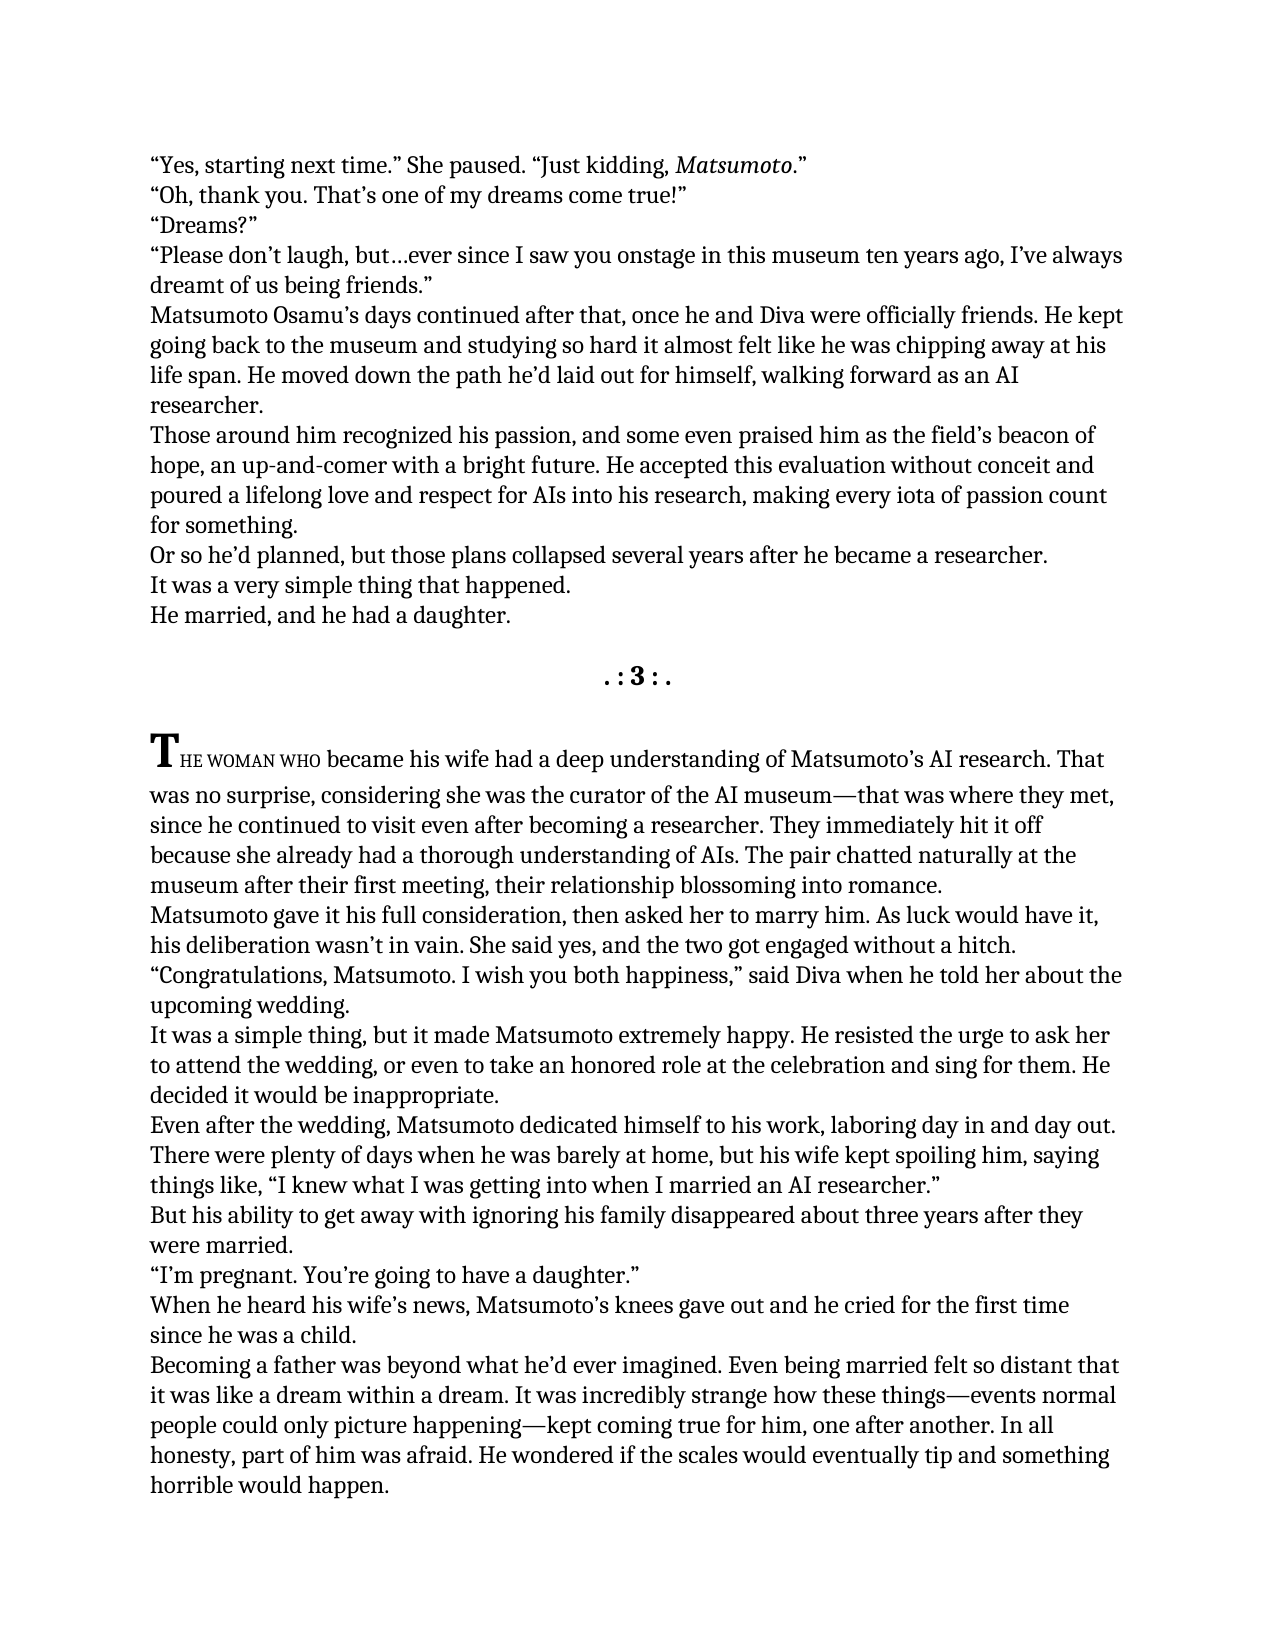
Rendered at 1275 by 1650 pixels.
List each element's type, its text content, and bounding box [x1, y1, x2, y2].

text Those around him recognized his passion, and some even praised him as the field’s beacon of hope, an up-and-comer with a bright future. He accepted this evaluation without conceit and poured a lifelong love and respect for AIs into his research, making every iota of passion count for something. [150, 420, 1125, 540]
text But his ability to get away with ignoring his family disappeared about three years after they were married. [150, 1200, 1125, 1260]
text Becoming a father was beyond what he’d ever imagined. Even being married felt so distant that it was like a dream within a dream. It was incredibly strange how these things—events normal people could only picture happening—kept coming true for him, one after another. In all honesty, part of him was afraid. He wondered if the scales would eventually tip and something horrible would happen. [150, 1350, 1125, 1500]
text It was a simple thing, but it made Matsumoto extremely happy. He resisted the urge to ask her to attend the wedding, or even to take an honored role at the celebration and sing for them. He decided it would be inappropriate. [150, 1020, 1125, 1110]
text . : 3 : . [150, 660, 1125, 692]
text He married, and he had a daughter. [150, 600, 1125, 630]
text It was a very simple thing that happened. [150, 570, 1125, 600]
text “Please don’t laugh, but…ever since I saw you onstage in this museum ten years ago, I’ve always dreamt of us being friends.” [150, 240, 1125, 300]
text “Congratulations, Matsumoto. I wish you both happiness,” said Diva when he told her about the upcoming wedding. [150, 960, 1125, 1020]
text Matsumoto gave it his full consideration, then asked her to marry him. As luck would have it, his deliberation wasn’t in vain. She said yes, and the two got engaged without a hitch. [150, 900, 1125, 960]
text “Yes, starting next time.” She paused. “Just kidding, Matsumoto.” [150, 150, 1125, 180]
text “I’m pregnant. You’re going to have a daughter.” [150, 1260, 1125, 1290]
text THE WOMAN WHO became his wife had a deep understanding of Matsumoto’s AI research. That was no surprise, considering she was the curator of the AI museum—that was where they met, since he continued to visit even after becoming a researcher. They immediately hit it off because she already had a thorough understanding of AIs. The pair chatted naturally at the museum after their first meeting, their relationship blossoming into romance. [150, 722, 1125, 900]
text When he heard his wife’s news, Matsumoto’s knees gave out and he cried for the first time since he was a child. [150, 1290, 1125, 1350]
text Or so he’d planned, but those plans collapsed several years after he became a researcher. [150, 540, 1125, 570]
text Matsumoto Osamu’s days continued after that, once he and Diva were officially friends. He kept going back to the museum and studying so hard it almost felt like he was chipping away at his life span. He moved down the path he’d laid out for himself, walking forward as an AI researcher. [150, 300, 1125, 420]
text Even after the wedding, Matsumoto dedicated himself to his work, laboring day in and day out. There were plenty of days when he was barely at home, but his wife kept spoiling him, saying things like, “I knew what I was getting into when I married an AI researcher.” [150, 1110, 1125, 1200]
text “Oh, thank you. That’s one of my dreams come true!” [150, 180, 1125, 210]
text “Dreams?” [150, 210, 1125, 240]
